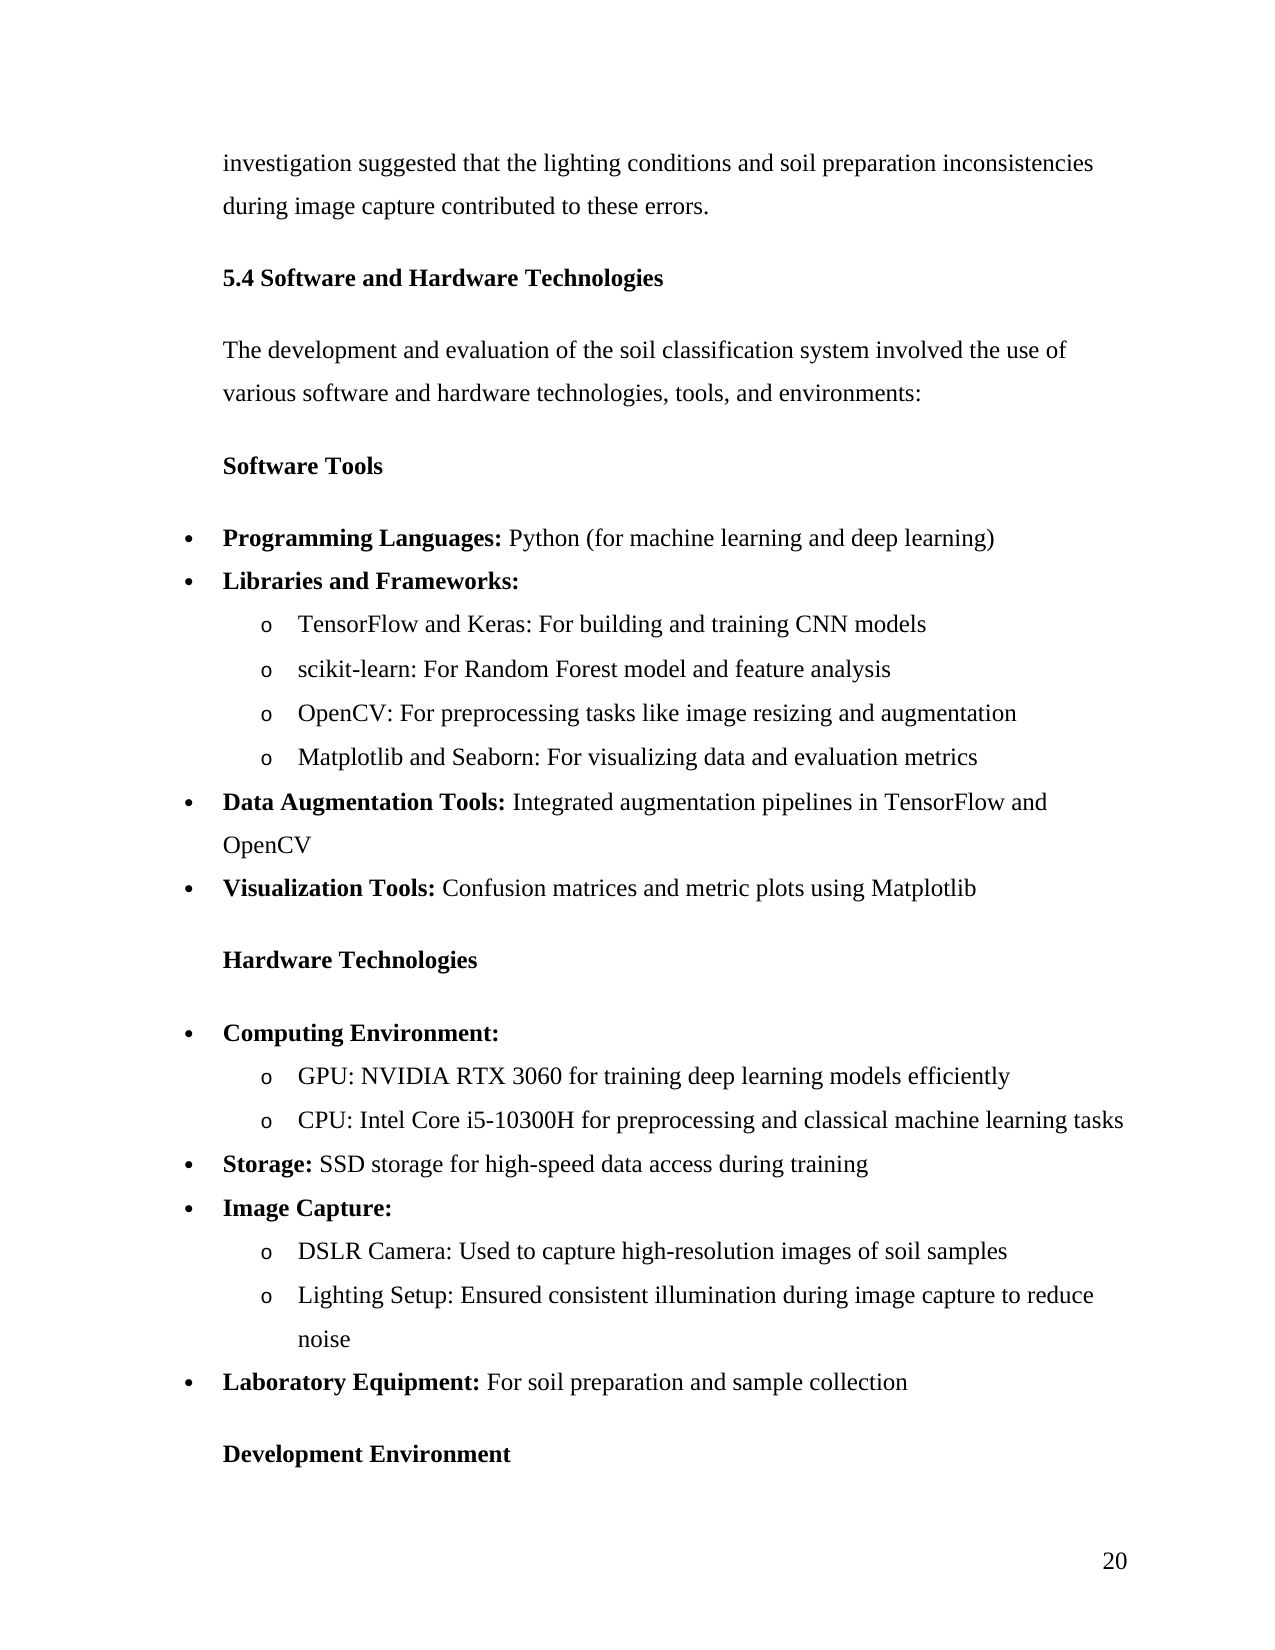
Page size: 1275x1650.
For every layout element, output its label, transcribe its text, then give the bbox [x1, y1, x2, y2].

text Hardware Technologies [223, 945, 1127, 974]
list Storage: SSD storage for high-speed data access during training [185, 1149, 1127, 1178]
list Libraries and Frameworks: [185, 566, 1127, 595]
list Computing Environment: [185, 1018, 1127, 1046]
list Lighting Setup: Ensured consistent illumination during image capture to reduce noise [260, 1280, 1127, 1353]
list TensorFlow and Keras: For building and training CNN models [260, 609, 1127, 639]
text Software Tools [223, 451, 1127, 479]
text The development and evaluation of the soil classification system involved the use of various software and hardware technologies, tools, and environments: [223, 335, 1127, 407]
list GPU: NVIDIA RTX 3060 for training deep learning models efficiently [260, 1061, 1127, 1090]
list Matplotlib and Seaborn: For visualizing data and evaluation metrics [260, 742, 1127, 772]
list scikit-learn: For Random Forest model and feature analysis [260, 654, 1127, 683]
list Visualization Tools: Confusion matrices and metric plots using Matplotlib [185, 873, 1127, 902]
list Data Augmentation Tools: Integrated augmentation pipelines in TensorFlow and OpenCV [185, 787, 1127, 859]
list DSLR Camera: Used to capture high-resolution images of soil samples [260, 1236, 1127, 1265]
list OpenCV: For preprocessing tasks like image resizing and augmentation [260, 698, 1127, 728]
list Image Capture: [185, 1193, 1127, 1221]
list Programming Languages: Python (for machine learning and deep learning) [185, 523, 1127, 552]
text 5.4 Software and Hardware Technologies [223, 263, 1127, 292]
text Development Environment [223, 1439, 1127, 1468]
list Laboratory Equipment: For soil preparation and sample collection [185, 1367, 1127, 1396]
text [223, 148, 1127, 219]
list CPU: Intel Core i5-10300H for preprocessing and classical machine learning tasks [260, 1105, 1127, 1135]
